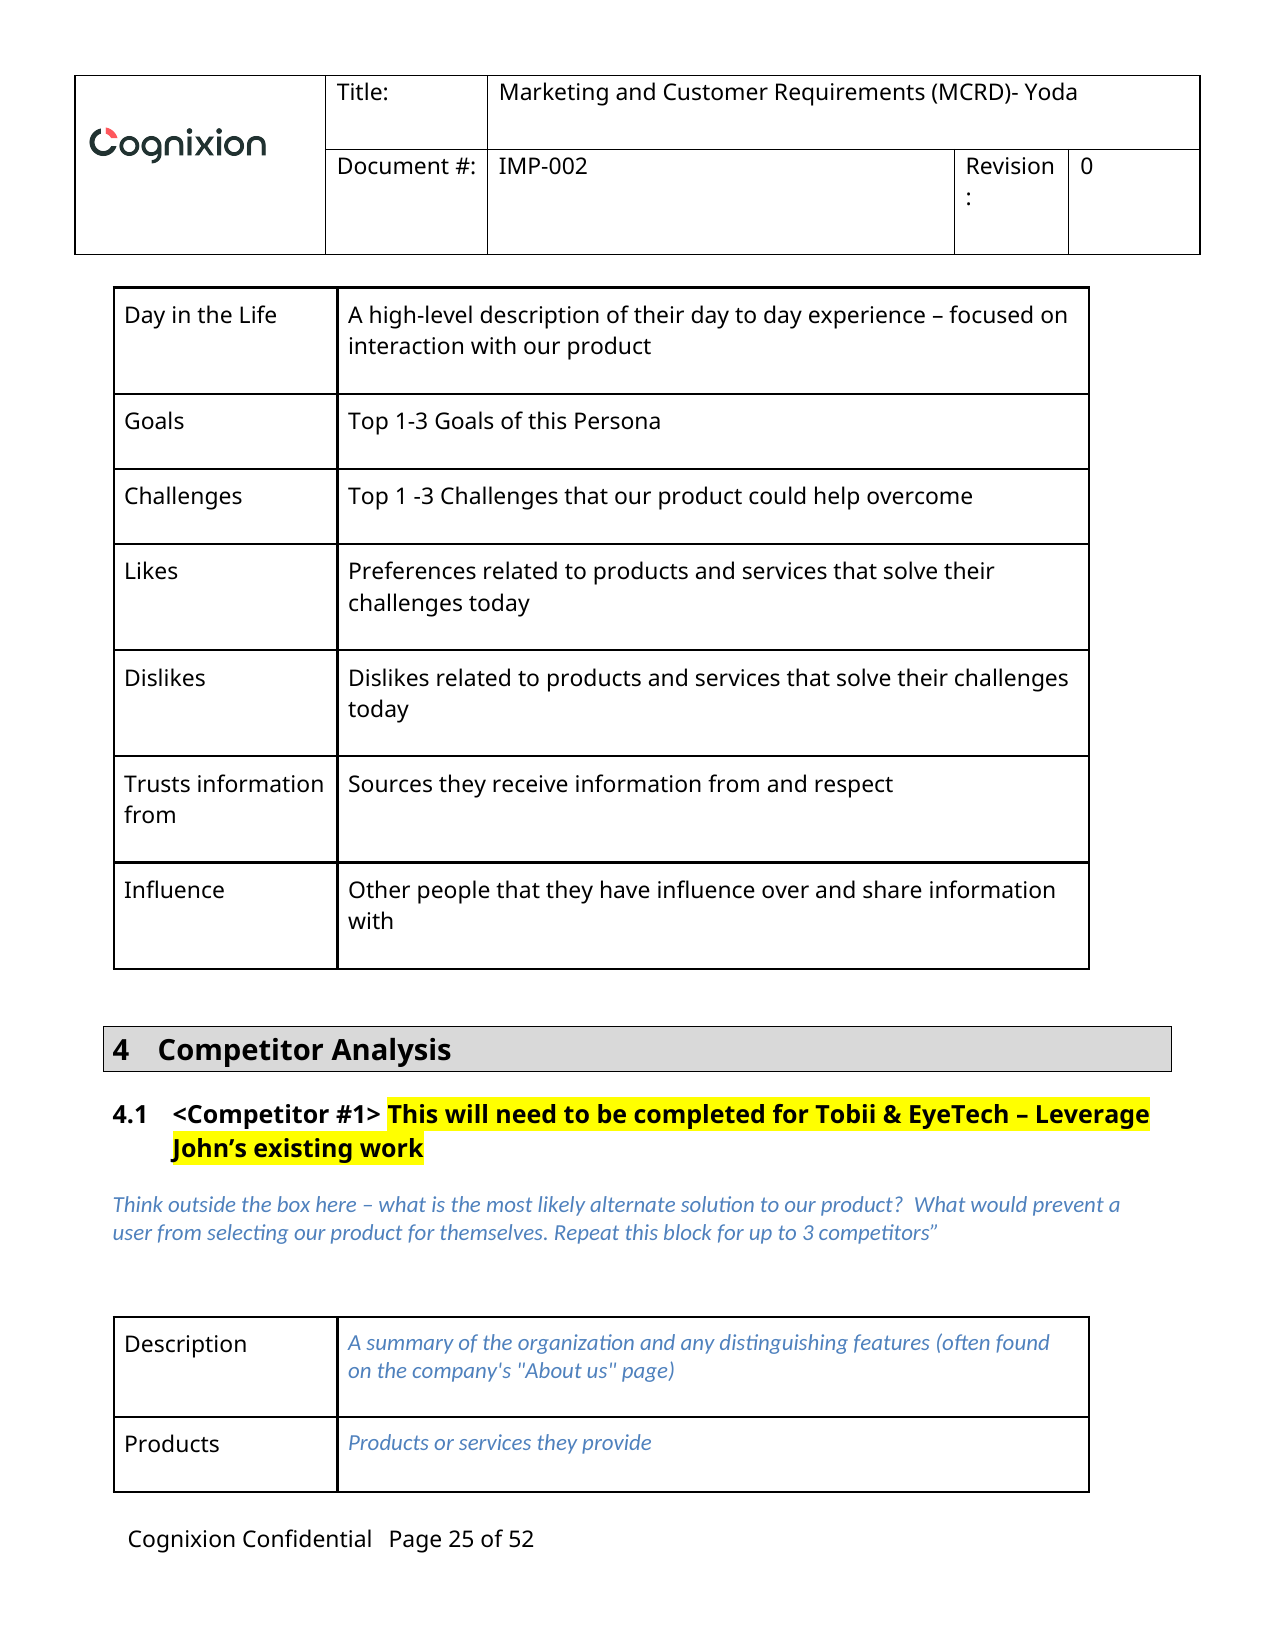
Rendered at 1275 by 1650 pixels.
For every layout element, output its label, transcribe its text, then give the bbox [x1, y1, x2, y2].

subtitle Competitor Analysis [104, 1027, 1171, 1071]
table_cell Dislikes [115, 651, 336, 755]
table_cell Likes [115, 545, 336, 649]
table_header Day in the Life [115, 289, 336, 393]
subtitle <Competitor #1> This will need to be completed for Tobii & EyeTech – Leverage John’s existing work [112, 1097, 387, 1165]
table_cell Preferences related to products and services that solve their challenges today [339, 545, 1088, 649]
table_cell Goals [115, 395, 336, 468]
table_cell Sources they receive information from and respect [339, 757, 1088, 861]
table_header A summary of the organization and any distinguishing features (often found on the company's "About us" page) [339, 1318, 1088, 1416]
table_cell Trusts information from [115, 757, 336, 861]
table_header Description [115, 1318, 336, 1416]
table_cell Other people that they have influence over and share information with [339, 864, 1088, 968]
table_cell Products or services they provide [339, 1418, 1088, 1491]
table_header A high-level description of their day to day experience – focused on interaction with our product [339, 289, 1088, 393]
table_cell Influence [115, 864, 336, 968]
table_cell Top 1-3 Goals of this Persona [339, 395, 1088, 468]
table_cell Products [115, 1418, 336, 1491]
table_cell Challenges [115, 470, 336, 543]
picture [86, 122, 275, 166]
table_cell Dislikes related to products and services that solve their challenges today [339, 651, 1088, 755]
table_cell Top 1 -3 Challenges that our product could help overcome [339, 470, 1088, 543]
subtitle <Competitor #1> This will need to be completed for Tobii & EyeTech – Leverage John’s existing work [424, 1097, 1162, 1165]
text Think outside the box here – what is the most likely alternate solution to our product? What would prevent a user from selecting our product for themselves. Repeat this block for up to 3 competitors” [112, 1190, 1162, 1246]
